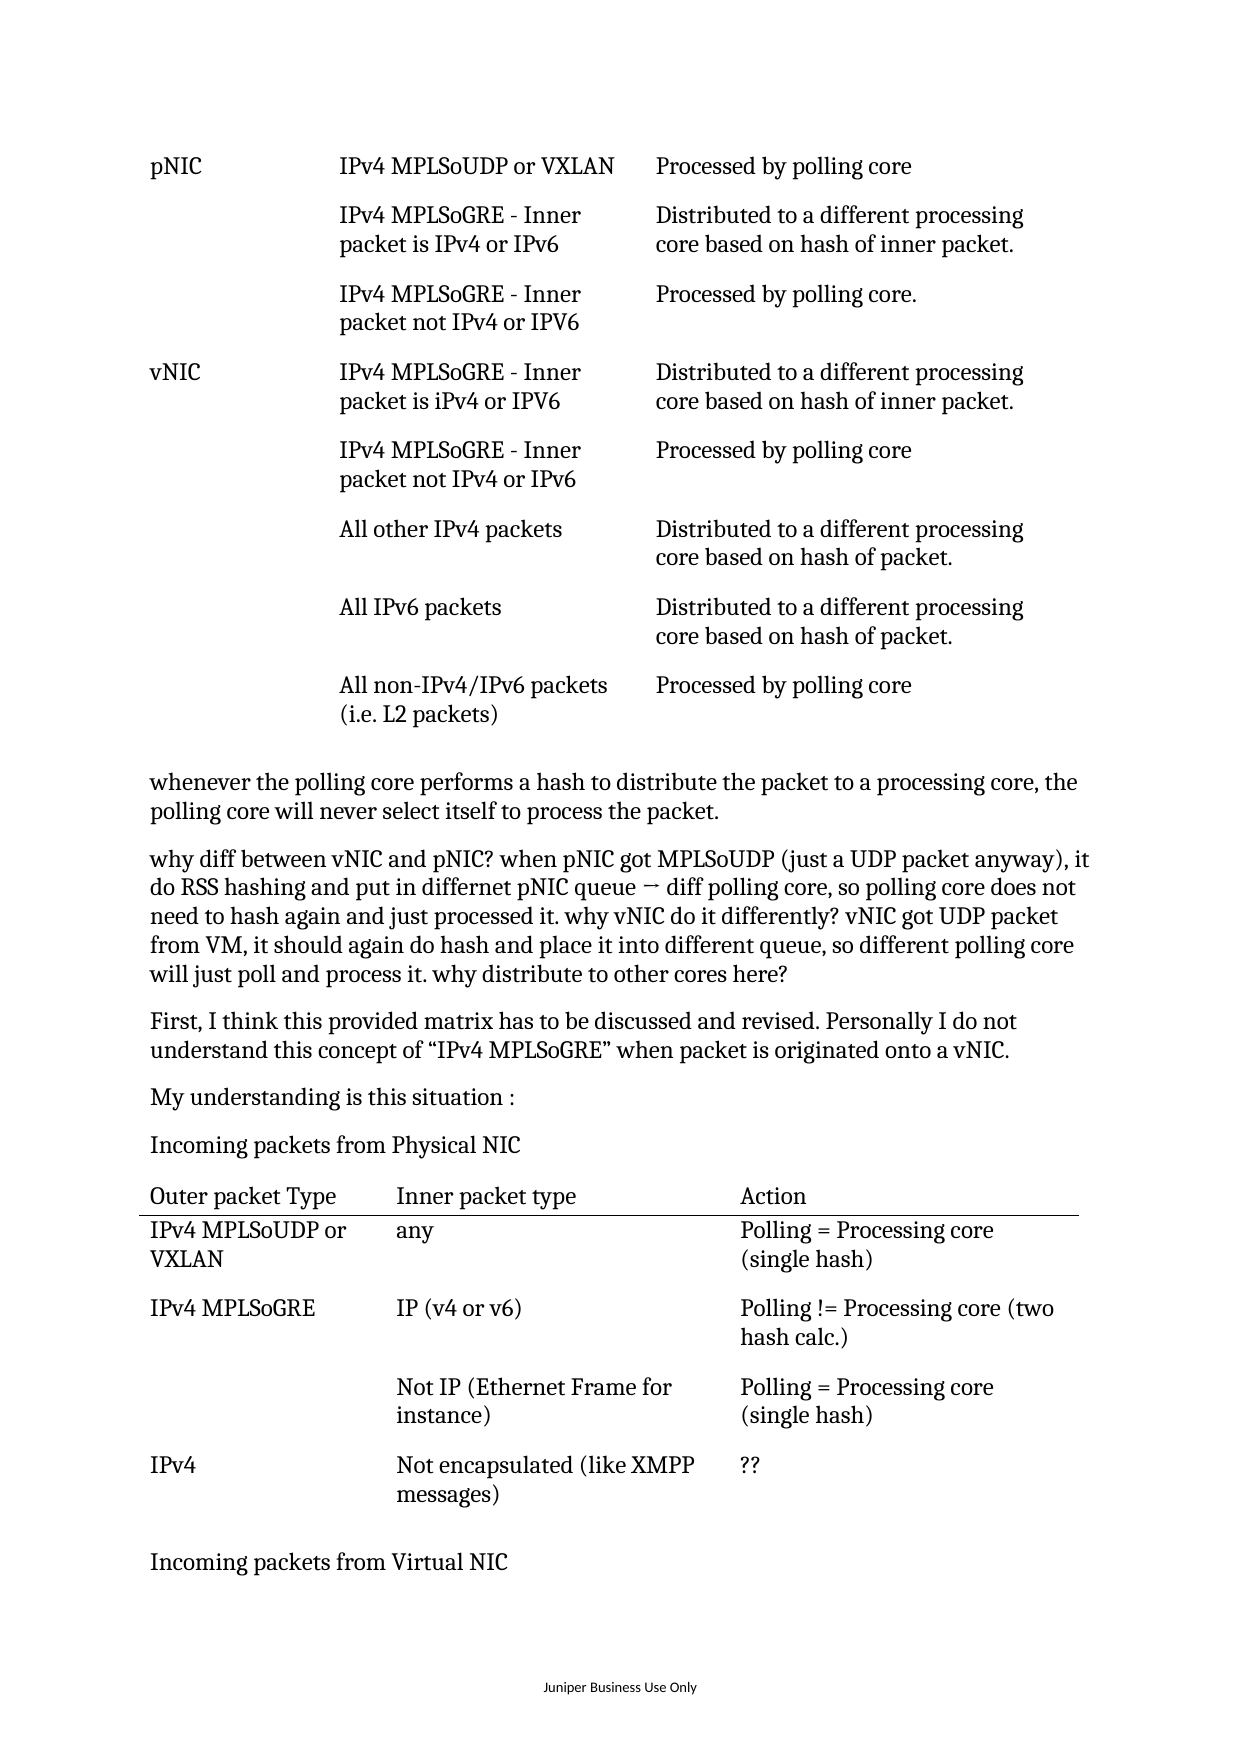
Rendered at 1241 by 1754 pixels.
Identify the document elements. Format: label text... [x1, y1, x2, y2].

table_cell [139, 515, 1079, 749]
text Incoming packets from Virtual NIC [150, 1548, 1090, 1577]
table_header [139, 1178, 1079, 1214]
text First, I think this provided matrix has to be discussed and revised. Personally I do not understand this concept of “IPv4 MPLSoGRE” when packet is originated onto a vNIC. [150, 1007, 1090, 1064]
text Incoming packets from Physical NIC [150, 1131, 1090, 1159]
text My understanding is this situation : [150, 1083, 1090, 1112]
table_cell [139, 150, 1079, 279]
text whenever the polling core performs a hash to distribute the packet to a processing core, the polling core will never select itself to process the packet. [150, 768, 1090, 826]
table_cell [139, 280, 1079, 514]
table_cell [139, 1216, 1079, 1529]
text why diff between vNIC and pNIC? when pNIC got MPLSoUDP (just a UDP packet anyway), it do RSS hashing and put in differnet pNIC queue → diff polling core, so polling core does not need to hash again and just processed it. why vNIC do it differently? vNIC got UDP packet from VM, it should again do hash and place it into different queue, so different polling core will just poll and process it. why distribute to other cores here? [150, 844, 1090, 988]
